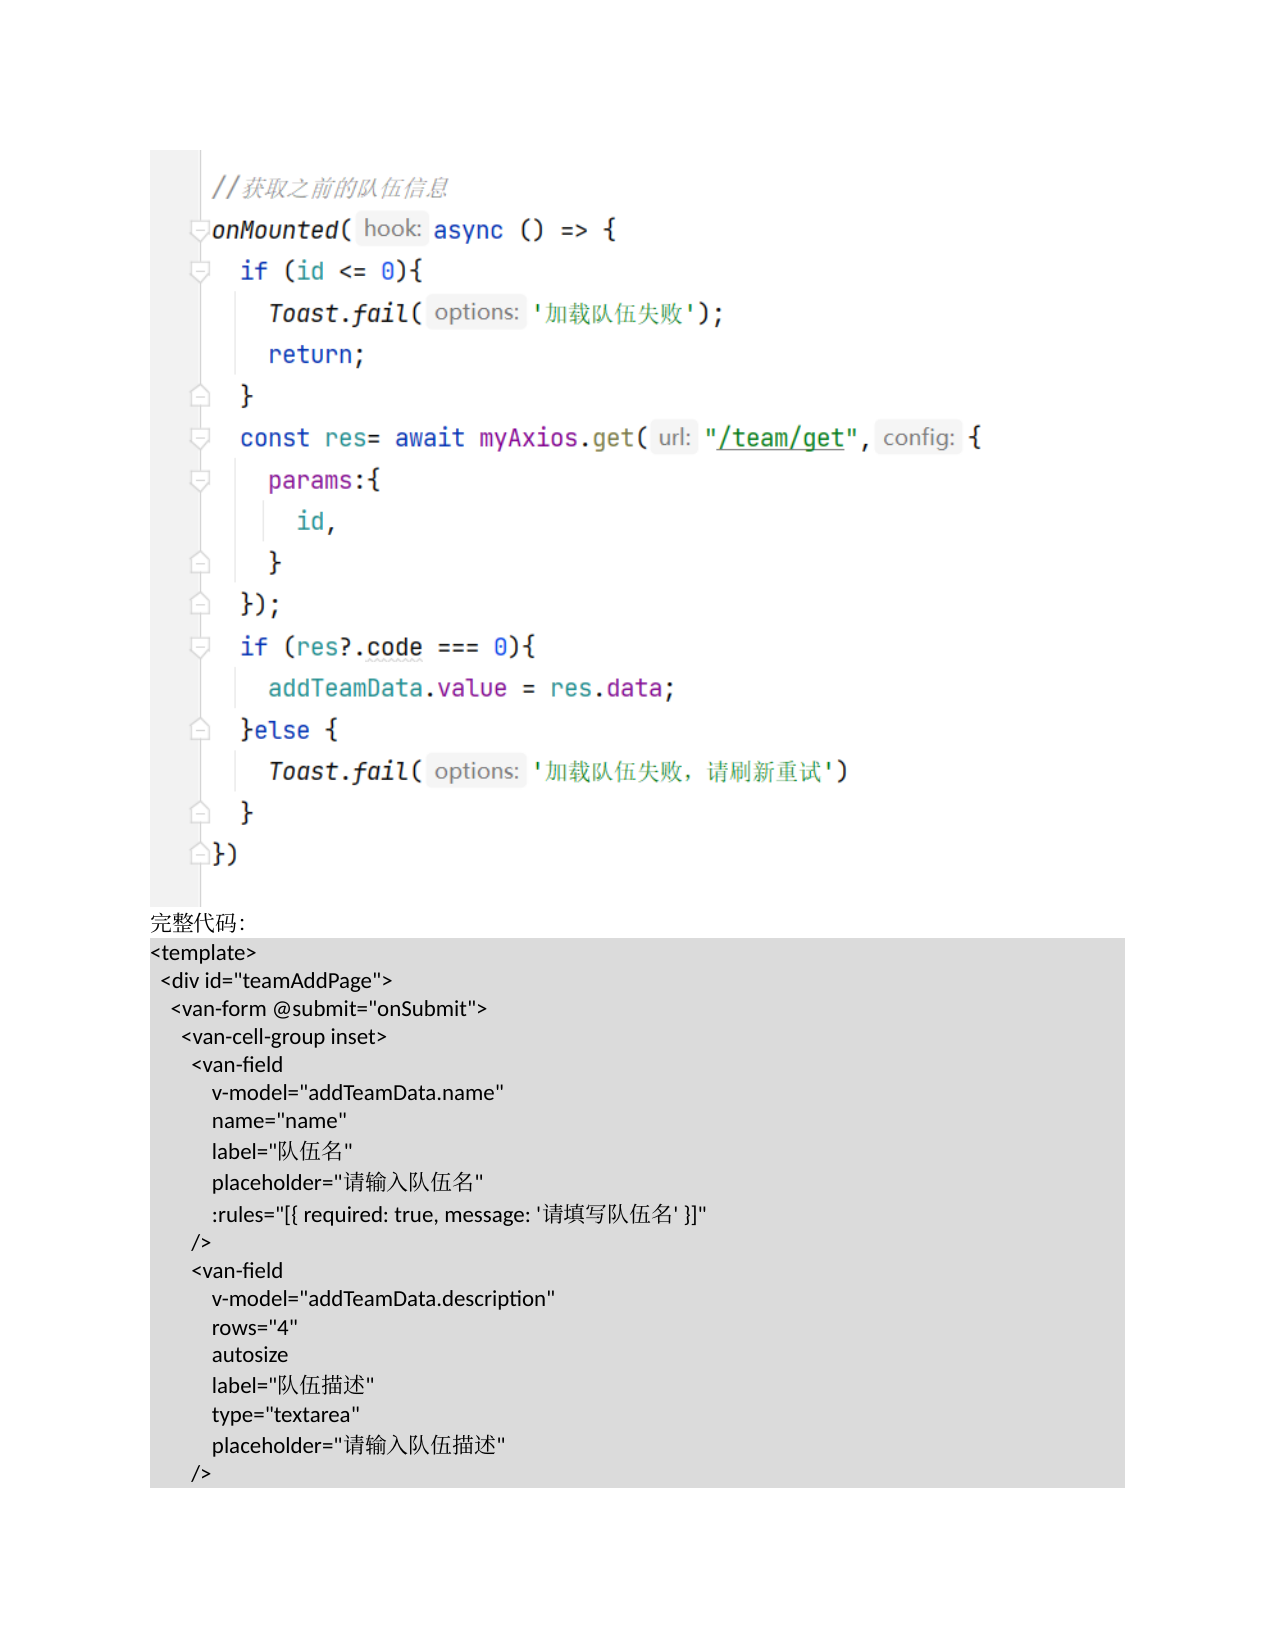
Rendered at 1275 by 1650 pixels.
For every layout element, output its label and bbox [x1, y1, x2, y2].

picture [150, 150, 1014, 907]
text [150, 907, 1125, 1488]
